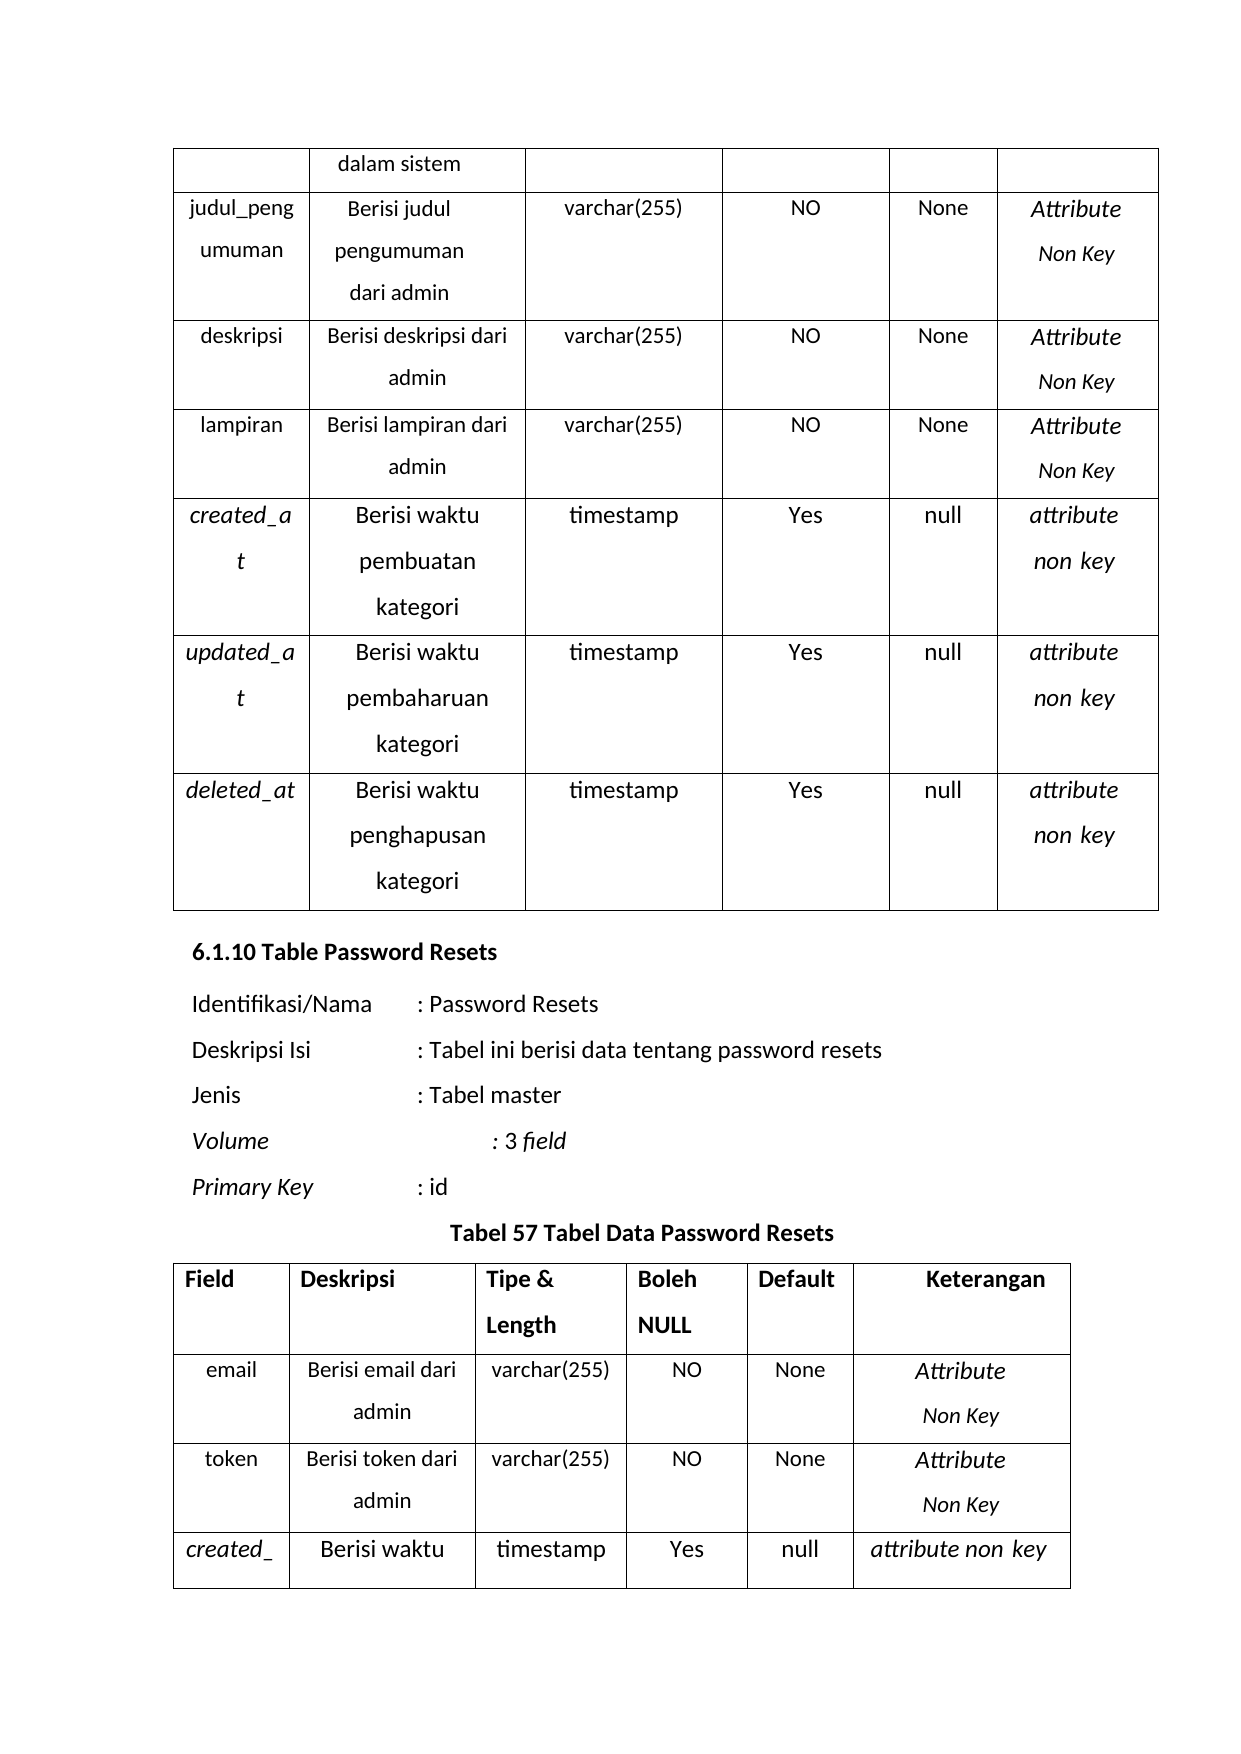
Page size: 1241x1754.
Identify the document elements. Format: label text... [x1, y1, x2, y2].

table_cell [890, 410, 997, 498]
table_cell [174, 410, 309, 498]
text Identifikasi/Nama : Password Resets [192, 988, 1092, 1018]
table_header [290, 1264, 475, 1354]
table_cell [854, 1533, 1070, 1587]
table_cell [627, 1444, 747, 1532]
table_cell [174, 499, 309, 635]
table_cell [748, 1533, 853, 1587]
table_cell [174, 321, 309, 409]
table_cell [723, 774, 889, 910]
subtitle 6.1.10 Table Password Resets [192, 936, 1092, 967]
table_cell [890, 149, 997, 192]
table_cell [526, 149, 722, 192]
text Deskripsi Isi : Tabel ini berisi data tentang password resets [192, 1034, 1092, 1064]
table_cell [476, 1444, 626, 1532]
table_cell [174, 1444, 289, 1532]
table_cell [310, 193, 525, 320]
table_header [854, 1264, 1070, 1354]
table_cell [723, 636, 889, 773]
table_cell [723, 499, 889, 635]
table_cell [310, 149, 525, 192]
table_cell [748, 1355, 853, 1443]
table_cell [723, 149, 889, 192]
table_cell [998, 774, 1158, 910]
text Primary Key : id [192, 1171, 1092, 1201]
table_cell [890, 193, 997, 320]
text Tabel 57 Tabel Data Password Resets [192, 1217, 1092, 1247]
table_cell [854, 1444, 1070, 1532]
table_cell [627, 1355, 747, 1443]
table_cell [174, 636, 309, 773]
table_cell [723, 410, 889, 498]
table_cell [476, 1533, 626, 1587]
text Volume : 3 field [192, 1125, 1092, 1156]
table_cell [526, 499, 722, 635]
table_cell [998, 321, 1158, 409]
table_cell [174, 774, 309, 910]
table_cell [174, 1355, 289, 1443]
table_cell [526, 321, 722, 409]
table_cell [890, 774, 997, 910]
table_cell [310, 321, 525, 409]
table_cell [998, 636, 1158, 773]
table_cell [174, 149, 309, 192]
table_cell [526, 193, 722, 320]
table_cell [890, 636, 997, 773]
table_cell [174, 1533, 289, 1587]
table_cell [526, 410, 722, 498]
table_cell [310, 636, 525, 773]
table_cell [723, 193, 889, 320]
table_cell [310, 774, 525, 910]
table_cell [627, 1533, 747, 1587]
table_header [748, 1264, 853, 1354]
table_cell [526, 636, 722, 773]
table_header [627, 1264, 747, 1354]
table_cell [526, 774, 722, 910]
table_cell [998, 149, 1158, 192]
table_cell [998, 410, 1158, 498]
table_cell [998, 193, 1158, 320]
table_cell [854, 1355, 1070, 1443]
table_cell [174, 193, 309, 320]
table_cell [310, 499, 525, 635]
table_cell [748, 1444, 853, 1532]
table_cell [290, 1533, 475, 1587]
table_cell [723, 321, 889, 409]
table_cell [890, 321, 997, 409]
text Jenis : Tabel master [192, 1079, 1092, 1110]
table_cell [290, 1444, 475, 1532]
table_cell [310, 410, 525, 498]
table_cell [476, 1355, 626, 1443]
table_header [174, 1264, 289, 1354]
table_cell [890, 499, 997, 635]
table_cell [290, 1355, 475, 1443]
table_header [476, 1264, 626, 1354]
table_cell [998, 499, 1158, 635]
